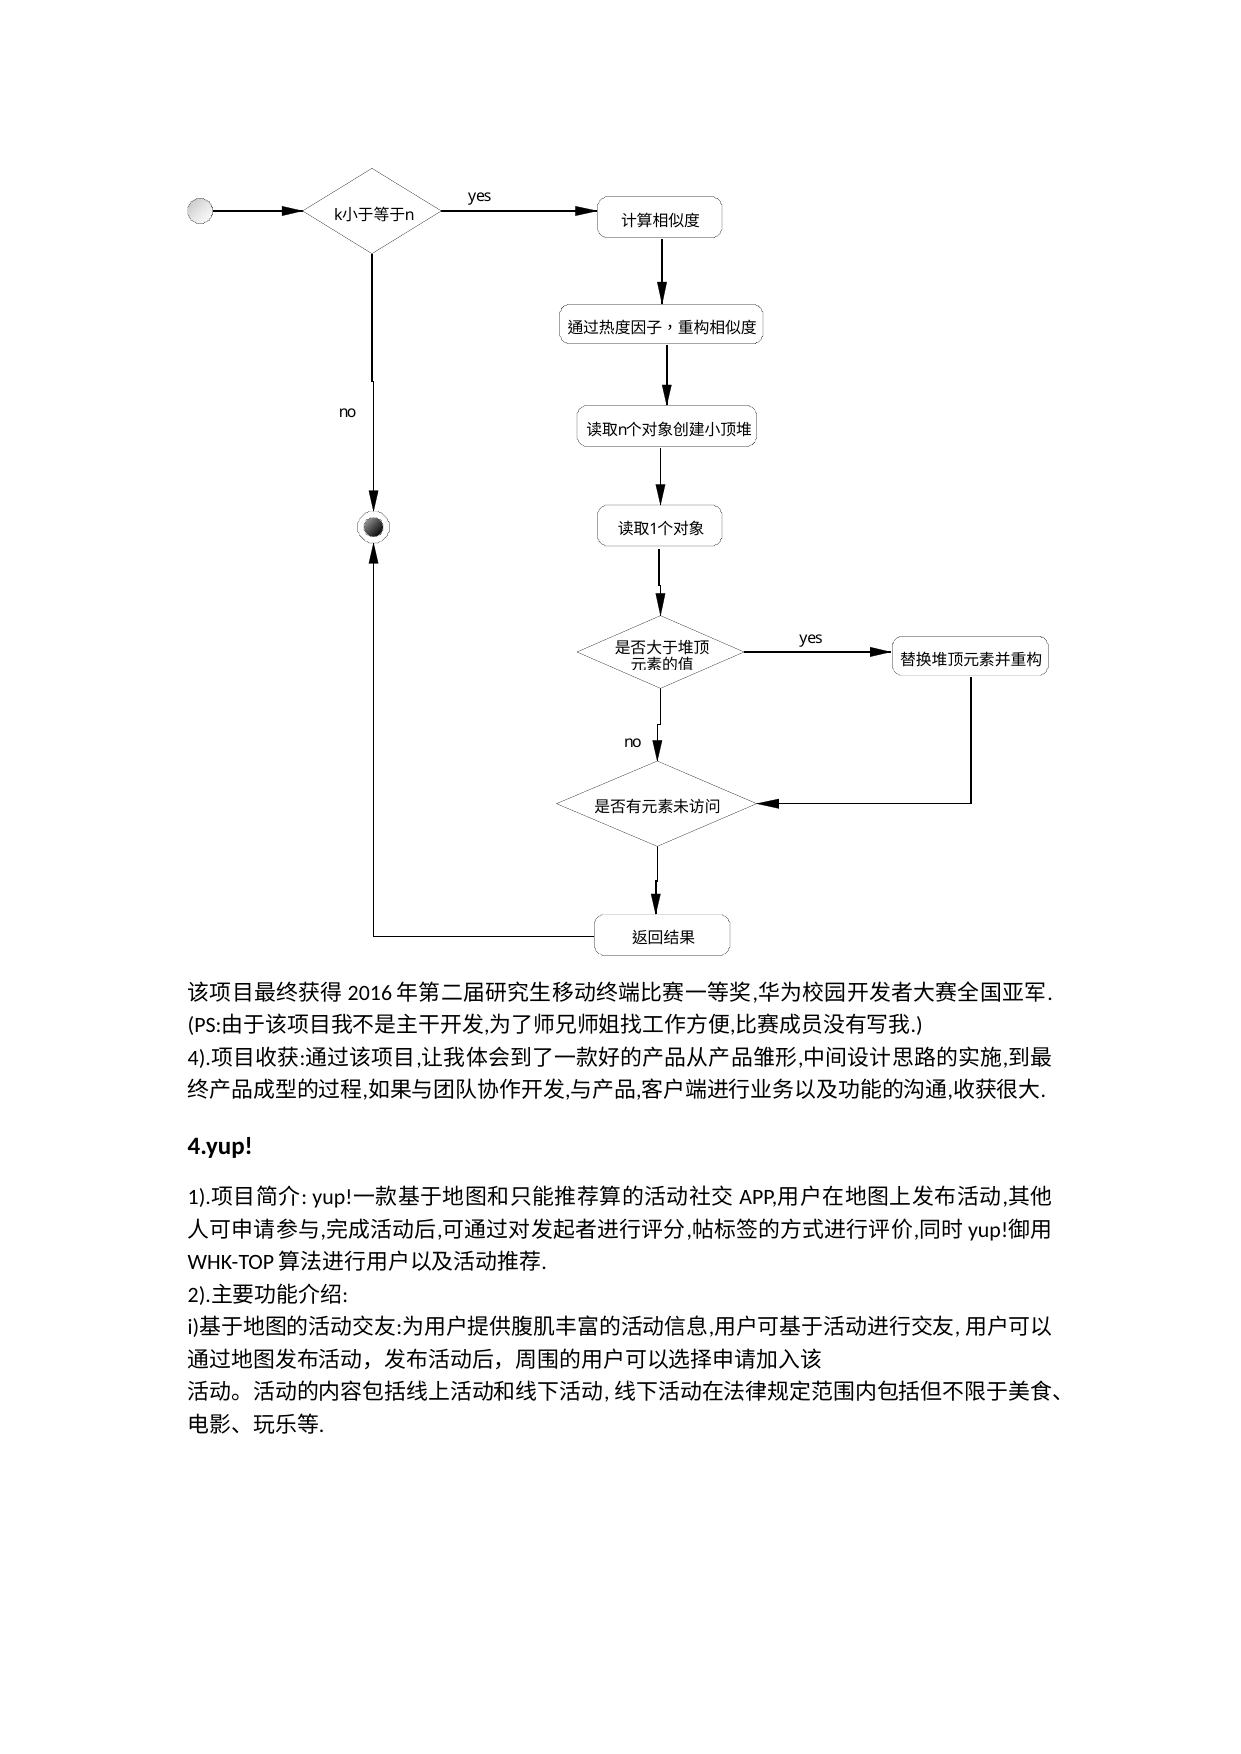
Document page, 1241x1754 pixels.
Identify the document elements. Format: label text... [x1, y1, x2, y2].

text i)基于地图的活动交友:为用户提供腹肌丰富的活动信息,用户可基于活动进行交友, 用户可以通过地图发布活动，发布活动后，周围的用户可以选择申请加入该 活动。活动的内容包括线上活动和线下活动, 线下活动在法律规定范围内包括但不限于美食、电影、玩乐等. [187, 1309, 1053, 1439]
text 4).项目收获:通过该项目,让我体会到了一款好的产品从产品雏形,中间设计思路的实施,到最终产品成型的过程,如果与团队协作开发,与产品,客户端进行业务以及功能的沟通,收获很大. [187, 1039, 1053, 1104]
subtitle 4.yup! [187, 1129, 1053, 1162]
text 1).项目简介: yup!一款基于地图和只能推荐算的活动社交APP,用户在地图上发布活动,其他人可申请参与,完成活动后,可通过对发起者进行评分,帖标签的方式进行评价,同时yup!御用WHK-TOP算法进行用户以及活动推荐. [187, 1179, 1053, 1276]
text 2).主要功能介绍: [187, 1276, 1053, 1309]
text 该项目最终获得2016年第二届研究生移动终端比赛一等奖,华为校园开发者大赛全国亚军.(PS:由于该项目我不是主干开发,为了师兄师姐找工作方便,比赛成员没有写我.) [187, 974, 1053, 1039]
